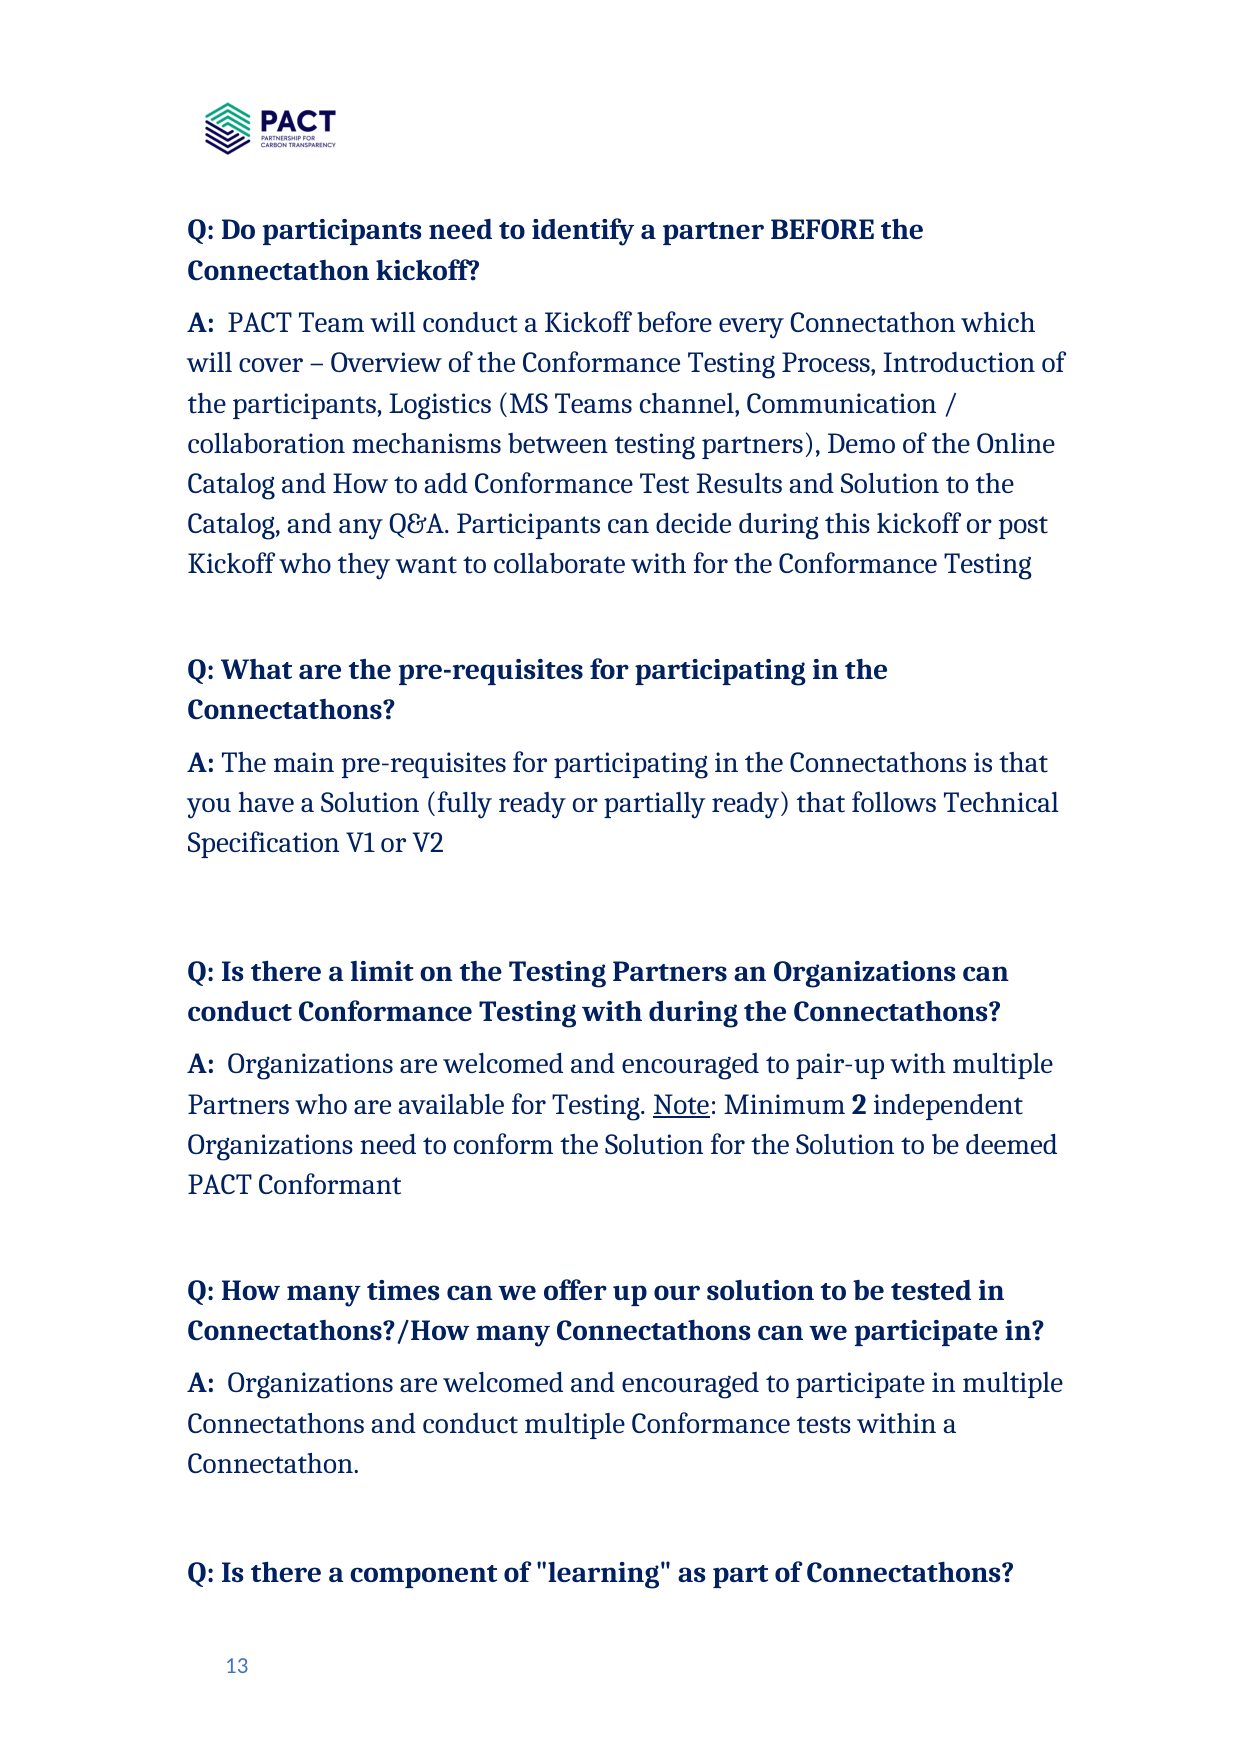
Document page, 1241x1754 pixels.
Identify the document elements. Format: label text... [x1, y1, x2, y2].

text Q: How many times can we offer up our solution to be tested in Connectathons?/How many Connectathons can we participate in? [187, 1274, 1073, 1347]
text A: Organizations are welcomed and encouraged to participate in multiple Connectathons and conduct multiple Conformance tests within a Connectathon. [187, 1367, 1073, 1481]
text Q: Is there a component of "learning" as part of Connectathons? [187, 1556, 1073, 1590]
text Q: Is there a limit on the Testing Partners an Organizations can conduct Conformance Testing with during the Connectathons? [187, 955, 1073, 1028]
text Q: Do participants need to identify a partner BEFORE the Connectathon kickoff? [187, 213, 1073, 287]
text Q: What are the pre-requisites for participating in the Connectathons? [187, 653, 1073, 727]
text A: PACT Team will conduct a Kickoff before every Connectathon which will cover – Overview of the Conformance Testing Process, Introduction of the participants, Logistics (MS Teams channel, Communication / collaboration mechanisms between testing partners), Demo of the Online Catalog and How to add Conformance Test Results and Solution to the Catalog, and any Q&A. Participants can decide during this kickoff or post Kickoff who they want to collaborate with for the Conformance Testing [187, 306, 1073, 581]
text A: The main pre-requisites for participating in the Connectathons is that you have a Solution (fully ready or partially ready) that follows Technical Specification V1 or V2 [187, 746, 1073, 860]
text A: Organizations are welcomed and encouraged to pair-up with multiple Partners who are available for Testing. Note: Minimum 2 independent Organizations need to conform the Solution for the Solution to be deemed PACT Conformant [187, 1048, 1073, 1202]
picture [198, 75, 343, 186]
